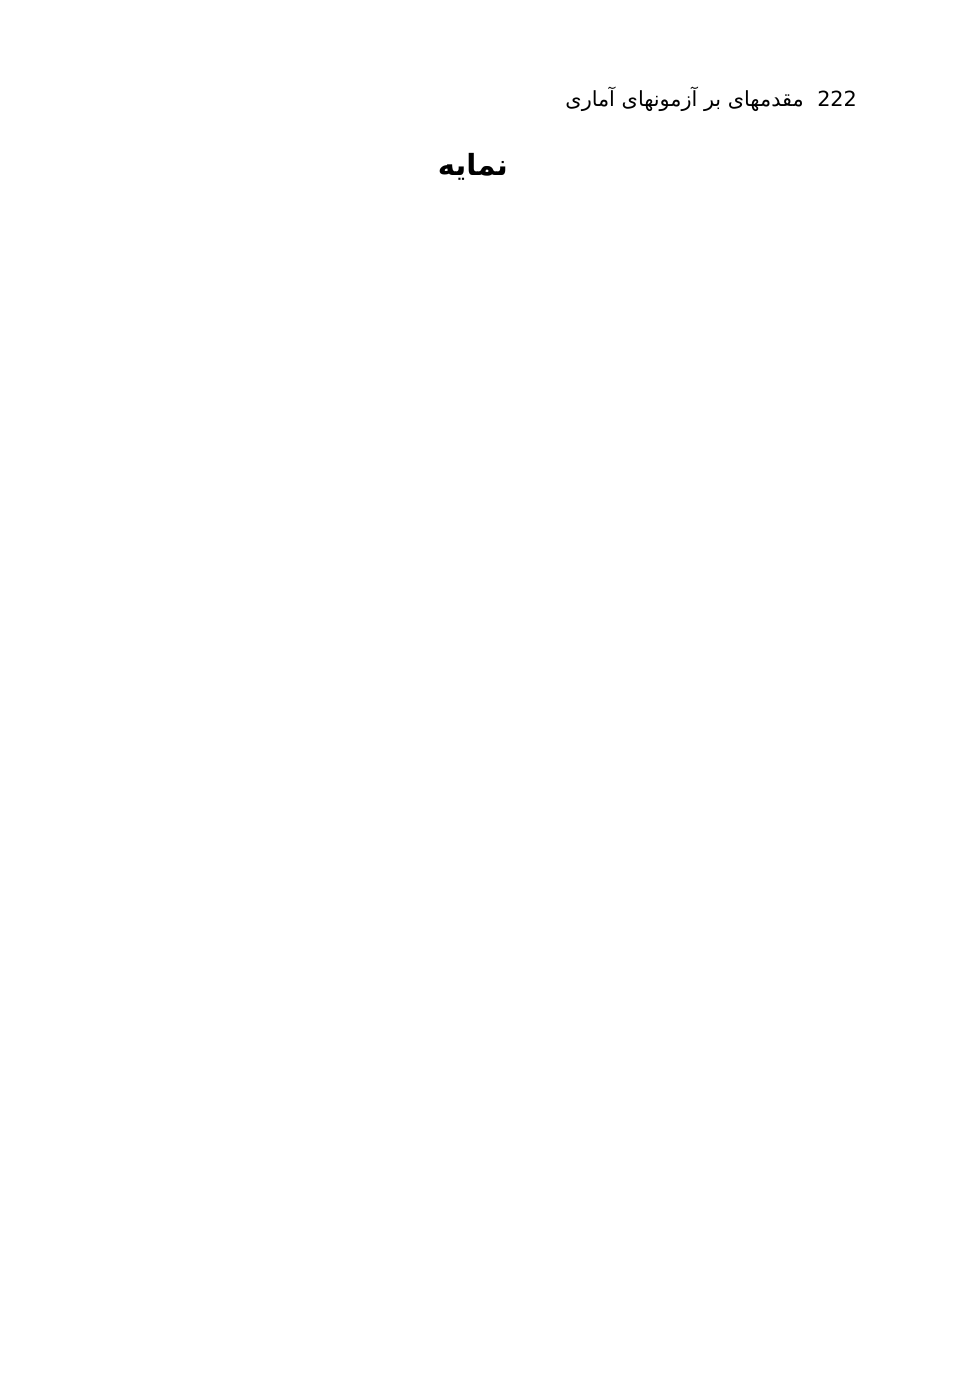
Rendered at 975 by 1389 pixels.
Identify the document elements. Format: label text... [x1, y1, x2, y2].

subtitle نمایه [89, 148, 857, 182]
